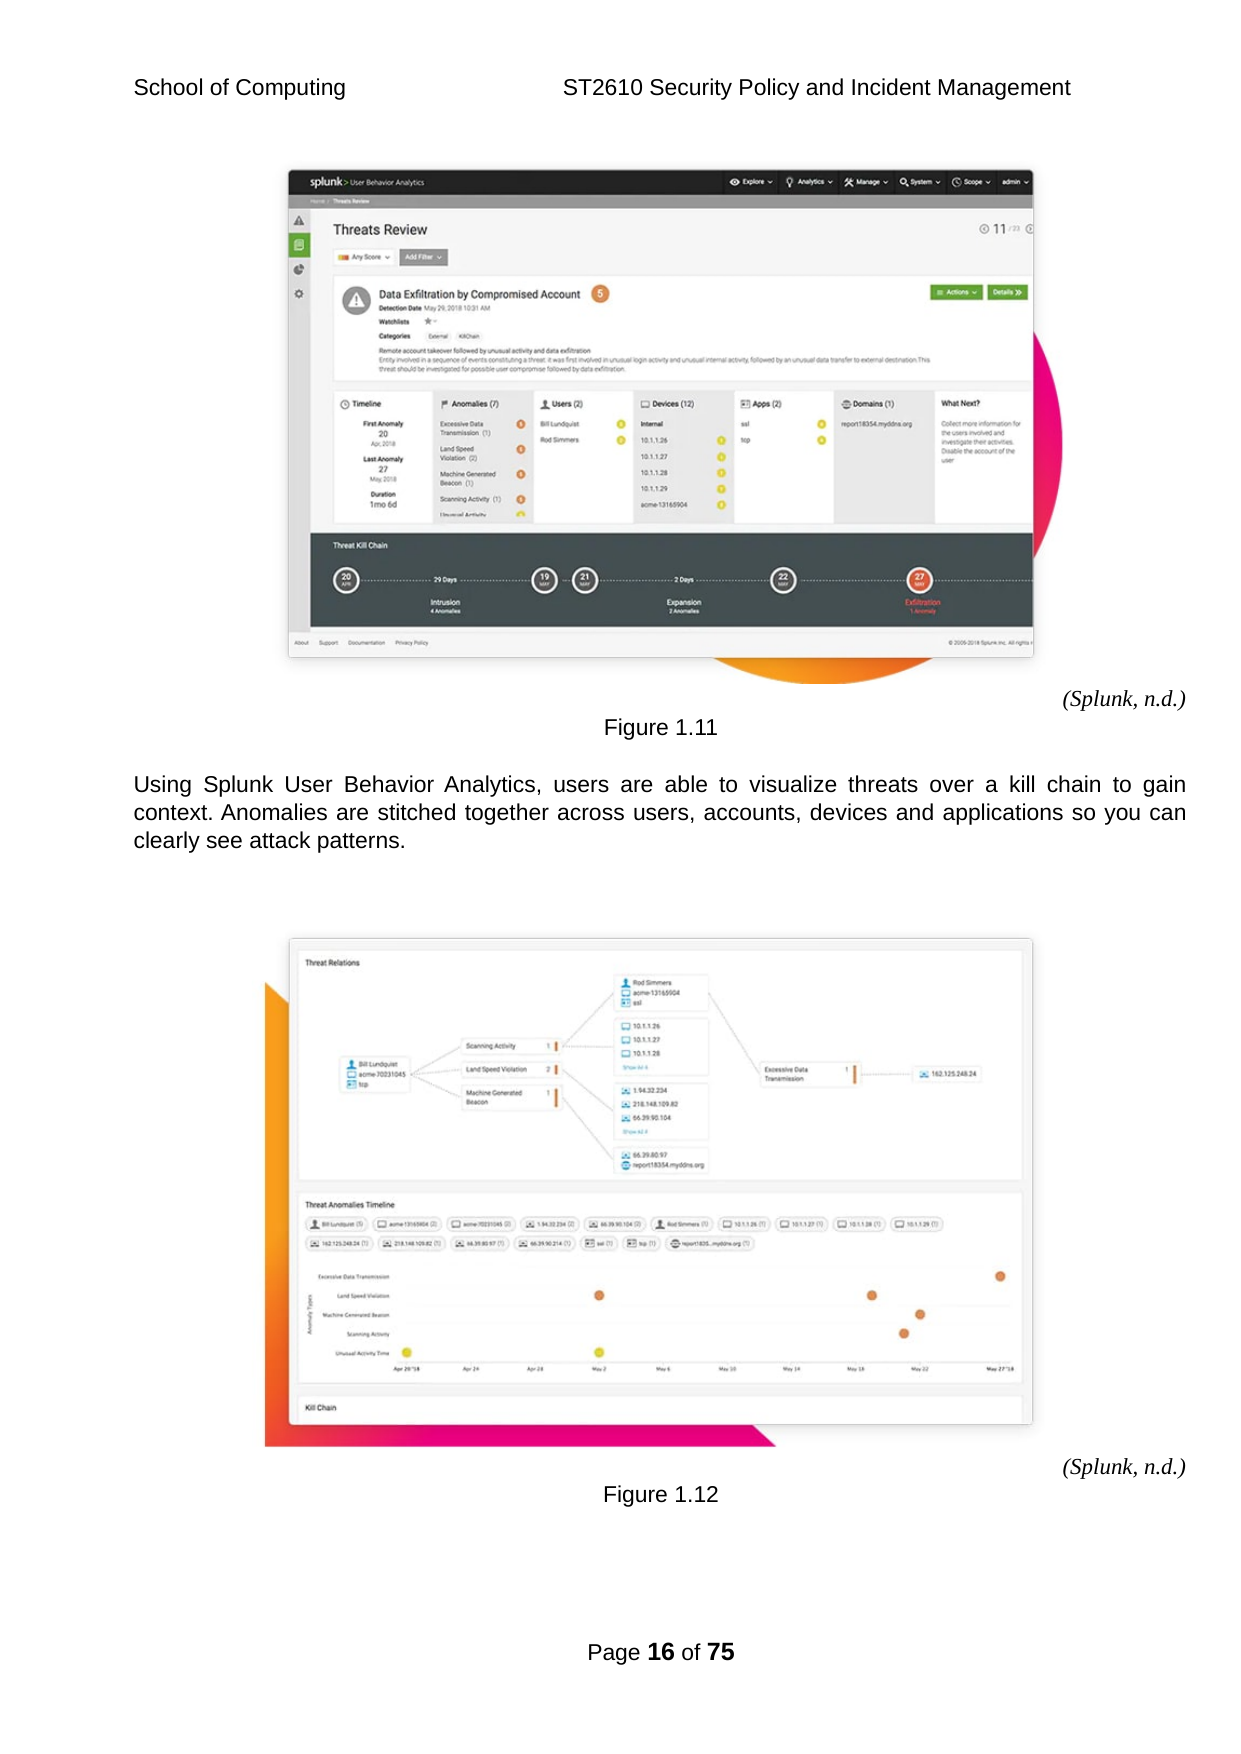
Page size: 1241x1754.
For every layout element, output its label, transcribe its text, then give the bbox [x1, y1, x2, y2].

picture [250, 143, 1071, 684]
text Figure 1.11 [133, 714, 1188, 740]
text (Splunk, n.d.) [133, 685, 1188, 712]
text Figure 1.12 [133, 1481, 1188, 1508]
text (Splunk, n.d.) [133, 1453, 1188, 1479]
picture [251, 912, 1070, 1451]
text Using Splunk User Behavior Analytics, users are able to visualize threats over a kill chain to gain context. Anomalies are stitched together across users, accounts, devices and applications so you can clearly see attack patterns. [133, 771, 1188, 854]
